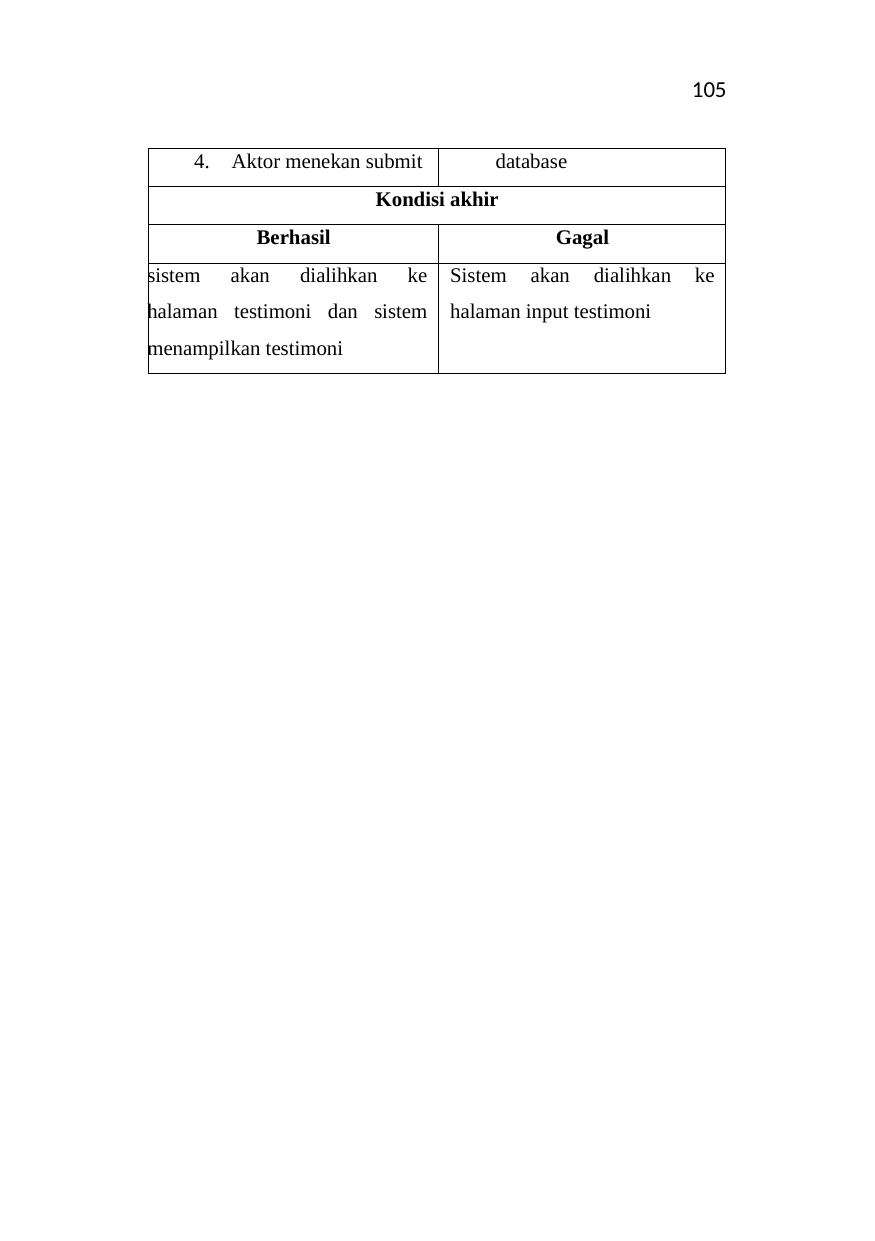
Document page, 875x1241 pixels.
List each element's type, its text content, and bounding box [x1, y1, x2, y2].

table_cell Gagal [439, 225, 725, 262]
table_cell Kondisi akhir [149, 187, 725, 224]
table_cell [439, 149, 725, 186]
table_cell Sistem akan dialihkan ke halaman input testimoni [439, 264, 725, 373]
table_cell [149, 149, 438, 186]
table_cell sistem akan dialihkan ke halaman testimoni dan sistem menampilkan testimoni [149, 264, 438, 373]
table_cell Berhasil [149, 225, 438, 262]
